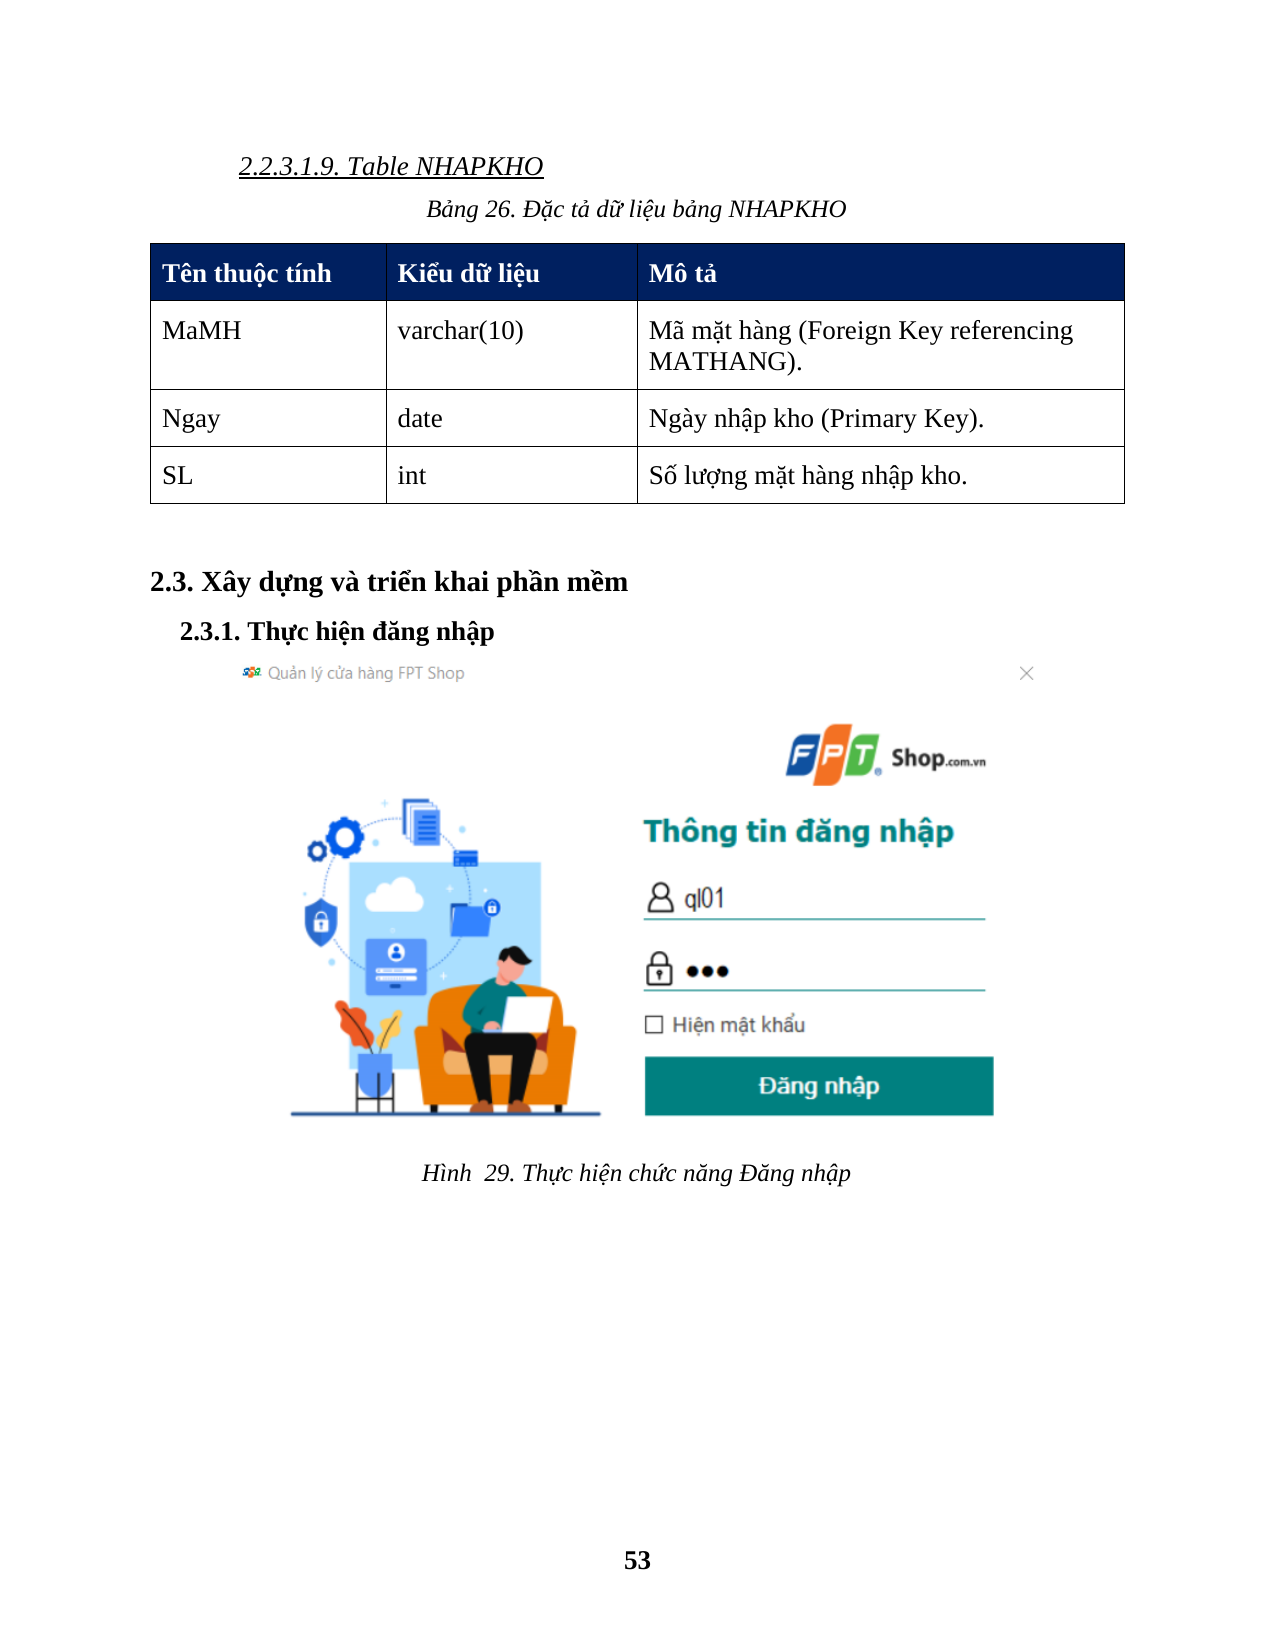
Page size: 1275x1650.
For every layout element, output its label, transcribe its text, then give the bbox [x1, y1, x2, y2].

table_header Mô tả [638, 244, 1124, 300]
table_cell SL [151, 447, 386, 503]
picture [233, 658, 1042, 1146]
subtitle 2.3. Xây dựng và triển khai phần mềm [150, 564, 1125, 598]
subtitle 2.2.3.1.9. Table NHAPKHO [239, 150, 1125, 181]
text Bảng 26. Đặc tả dữ liệu bảng NHAPKHO [150, 194, 1125, 222]
table_header Kiểu dữ liệu [387, 244, 637, 300]
table_cell Số lượng mặt hàng nhập kho. [638, 447, 1124, 503]
table_header Tên thuộc tính [151, 244, 386, 300]
table_cell Mã mặt hàng (Foreign Key referencing MATHANG). [638, 301, 1124, 389]
subtitle 2.3.1. Thực hiện đăng nhập [179, 615, 1125, 646]
table_cell Ngày nhập kho (Primary Key). [638, 390, 1124, 446]
text Hình 29. Thực hiện chức năng Đăng nhập [150, 1158, 1125, 1187]
table_cell Ngay [151, 390, 386, 446]
table_cell MaMH [151, 301, 386, 389]
table_cell date [387, 390, 637, 446]
table_cell int [387, 447, 637, 503]
table_cell varchar(10) [387, 301, 637, 389]
